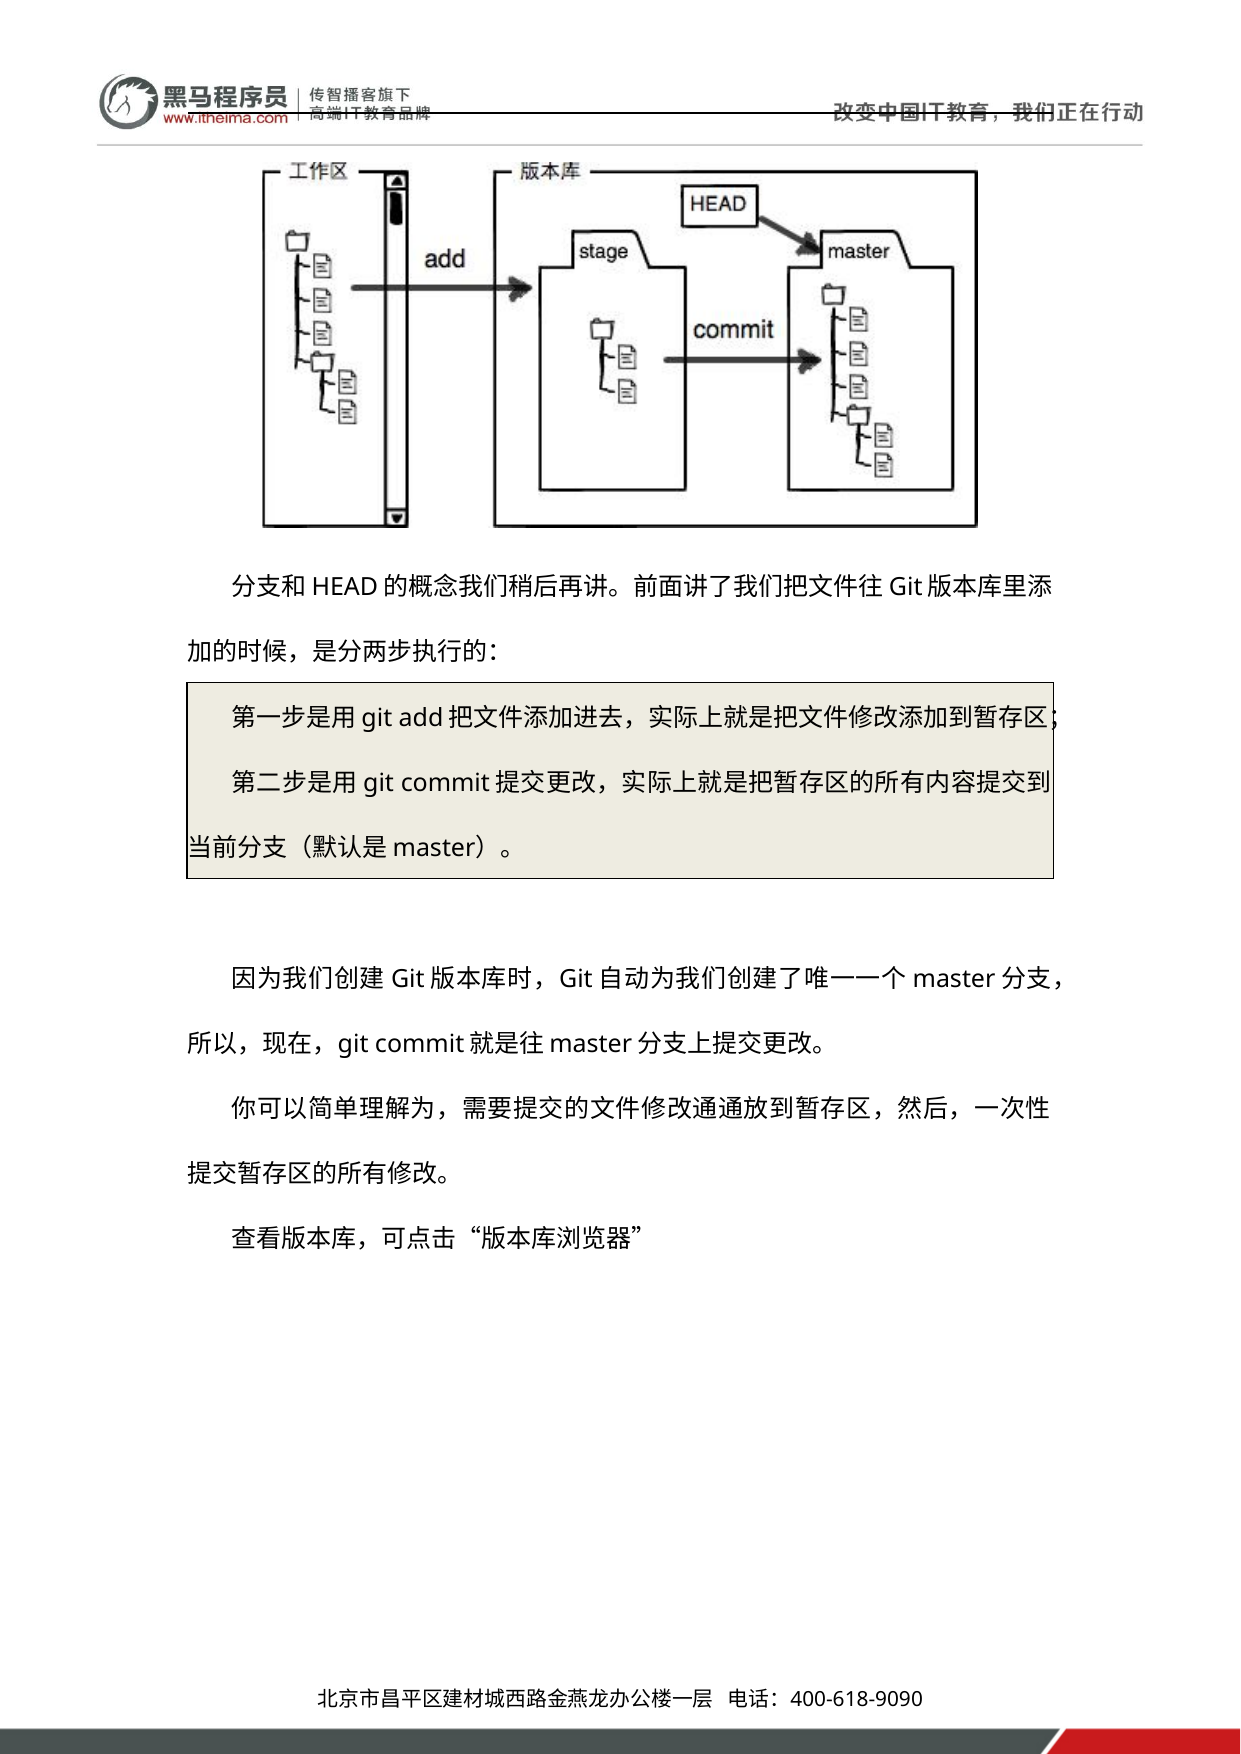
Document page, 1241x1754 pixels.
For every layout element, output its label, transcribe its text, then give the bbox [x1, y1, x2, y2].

text 第二步是用git commit提交更改，实际上就是把暂存区的所有内容提交到当前分支（默认是master）。 [188, 747, 1053, 878]
text 查看版本库，可点击“版本库浏览器” [187, 1204, 1053, 1269]
picture [0, 1669, 1241, 1754]
text 第一步是用git add把文件添加进去，实际上就是把文件修改添加到暂存区； [188, 683, 1053, 747]
picture [262, 162, 978, 528]
text 因为我们创建Git版本库时，Git自动为我们创建了唯一一个master分支，所以，现在，git commit就是往master分支上提交更改。 [187, 944, 1053, 1074]
text 分支和HEAD的概念我们稍后再讲。前面讲了我们把文件往Git版本库里添加的时候，是分两步执行的： [187, 552, 1053, 682]
text 你可以简单理解为，需要提交的文件修改通通放到暂存区，然后，一次性提交暂存区的所有修改。 [187, 1074, 1053, 1204]
picture [0, 3, 1241, 153]
